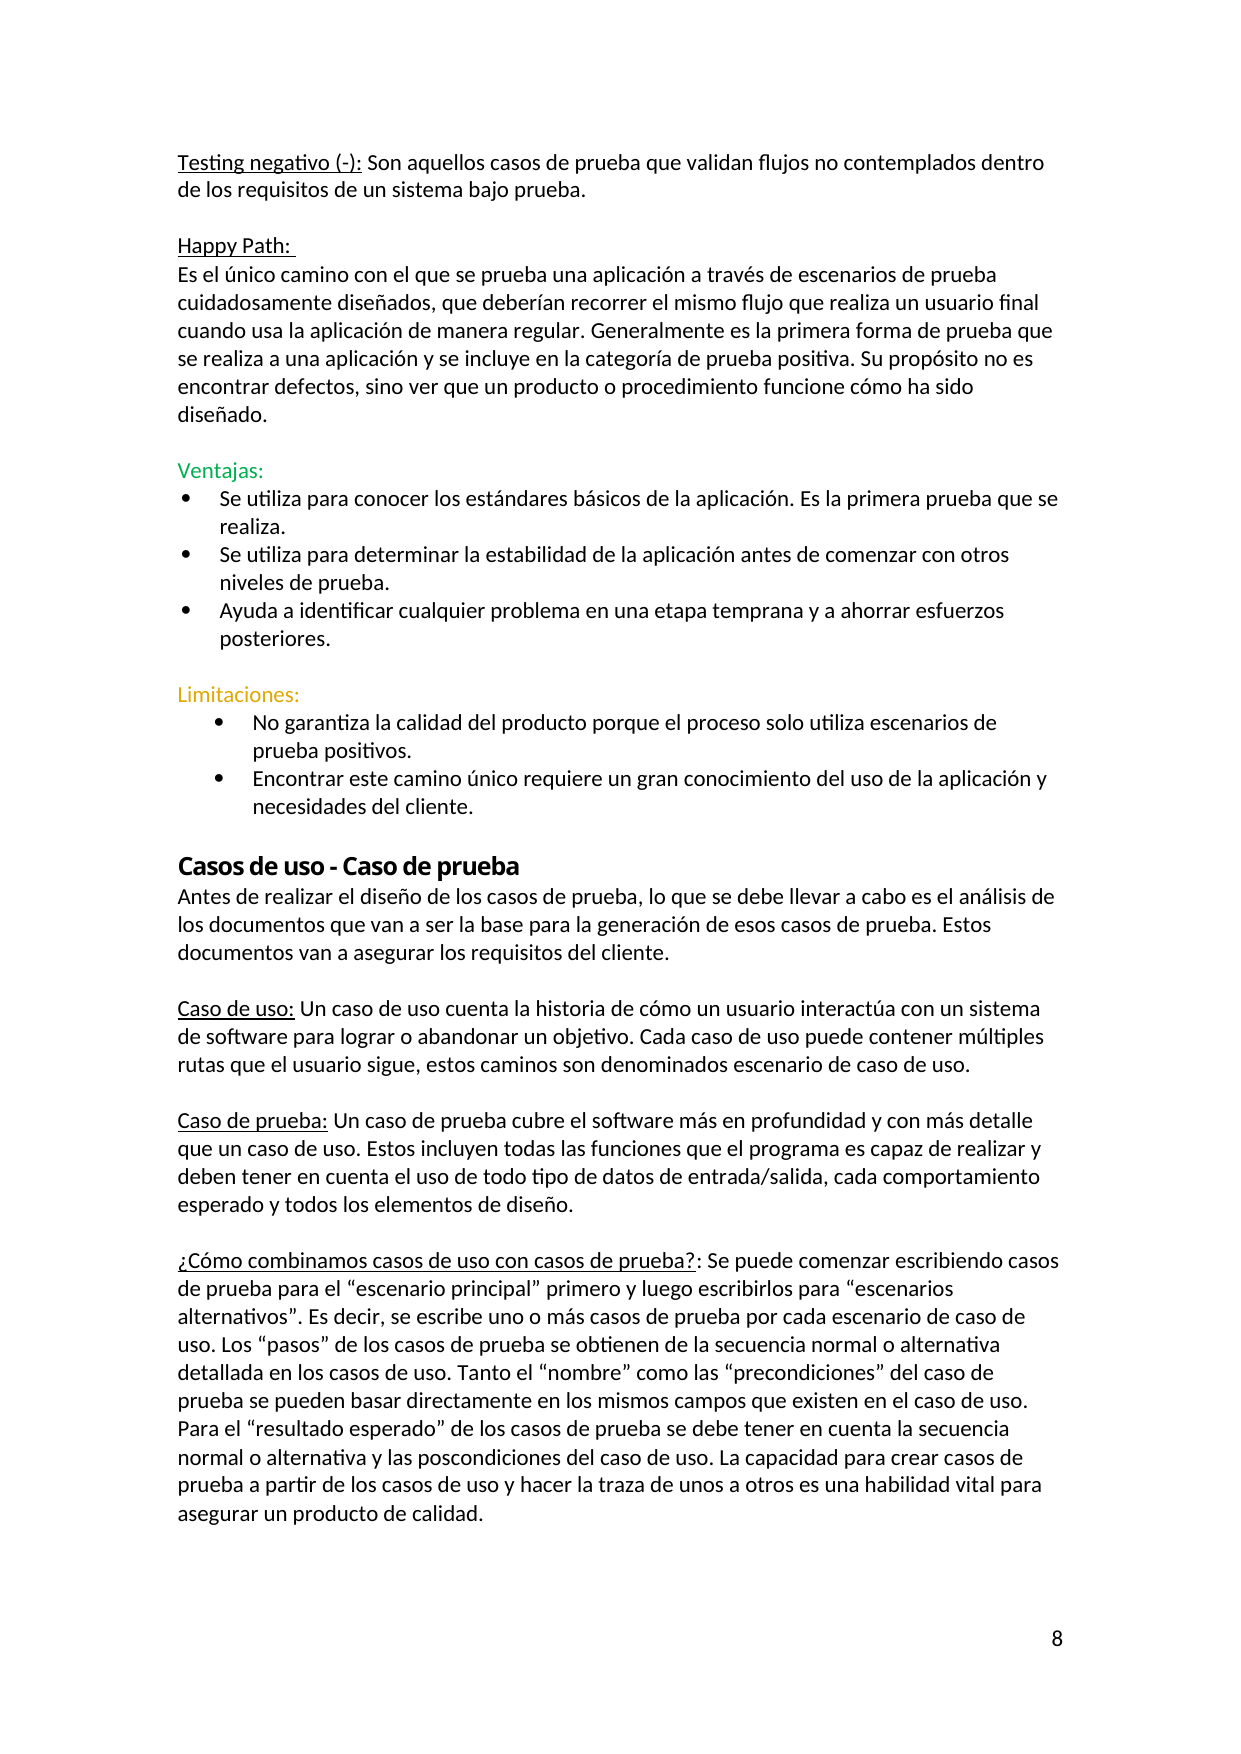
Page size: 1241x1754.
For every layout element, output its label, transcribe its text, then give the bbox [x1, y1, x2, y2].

list Ayuda a identificar cualquier problema en una etapa temprana y a ahorrar esfuerzos posteriores. [182, 596, 1063, 652]
text Ventajas: [177, 456, 1063, 484]
text Limitaciones: [177, 680, 1063, 708]
list No garantiza la calidad del producto porque el proceso solo utiliza escenarios de prueba positivos. [215, 708, 1063, 764]
text Testing negativo (-): Son aquellos casos de prueba que validan flujos no contemplados dentro de los requisitos de un sistema bajo prueba. [177, 148, 1063, 204]
list Se utiliza para conocer los estándares básicos de la aplicación. Es la primera prueba que se realiza. [182, 484, 1063, 540]
text Antes de realizar el diseño de los casos de prueba, lo que se debe llevar a cabo es el análisis de los documentos que van a ser la base para la generación de esos casos de prueba. Estos documentos van a asegurar los requisitos del cliente. [177, 882, 1063, 966]
text Es el único camino con el que se prueba una aplicación a través de escenarios de prueba cuidadosamente diseñados, que deberían recorrer el mismo flujo que realiza un usuario final cuando usa la aplicación de manera regular. Generalmente es la primera forma de prueba que se realiza a una aplicación y se incluye en la categoría de prueba positiva. Su propósito no es encontrar defectos, sino ver que un producto o procedimiento funcione cómo ha sido diseñado. [177, 260, 1063, 428]
list Se utiliza para determinar la estabilidad de la aplicación antes de comenzar con otros niveles de prueba. [182, 540, 1063, 596]
text ¿Cómo combinamos casos de uso con casos de prueba?: Se puede comenzar escribiendo casos de prueba para el “escenario principal” primero y luego escribirlos para “escenarios alternativos”. Es decir, se escribe uno o más casos de prueba por cada escenario de caso de uso. Los “pasos” de los casos de prueba se obtienen de la secuencia normal o alternativa detallada en los casos de uso. Tanto el “nombre” como las “precondiciones” del caso de prueba se pueden basar directamente en los mismos campos que existen en el caso de uso. Para el “resultado esperado” de los casos de prueba se debe tener en cuenta la secuencia normal o alternativa y las poscondiciones del caso de uso. La capacidad para crear casos de prueba a partir de los casos de uso y hacer la traza de unos a otros es una habilidad vital para asegurar un producto de calidad. [177, 1246, 1063, 1527]
text Happy Path: [177, 232, 1063, 260]
title Casos de uso - Caso de prueba [177, 848, 1063, 882]
text Caso de uso: Un caso de uso cuenta la historia de cómo un usuario interactúa con un sistema de software para lograr o abandonar un objetivo. Cada caso de uso puede contener múltiples rutas que el usuario sigue, estos caminos son denominados escenario de caso de uso. [177, 994, 1063, 1078]
text Caso de prueba: Un caso de prueba cubre el software más en profundidad y con más detalle que un caso de uso. Estos incluyen todas las funciones que el programa es capaz de realizar y deben tener en cuenta el uso de todo tipo de datos de entrada/salida, cada comportamiento esperado y todos los elementos de diseño. [177, 1106, 1063, 1218]
list Encontrar este camino único requiere un gran conocimiento del uso de la aplicación y necesidades del cliente. [215, 764, 1063, 820]
